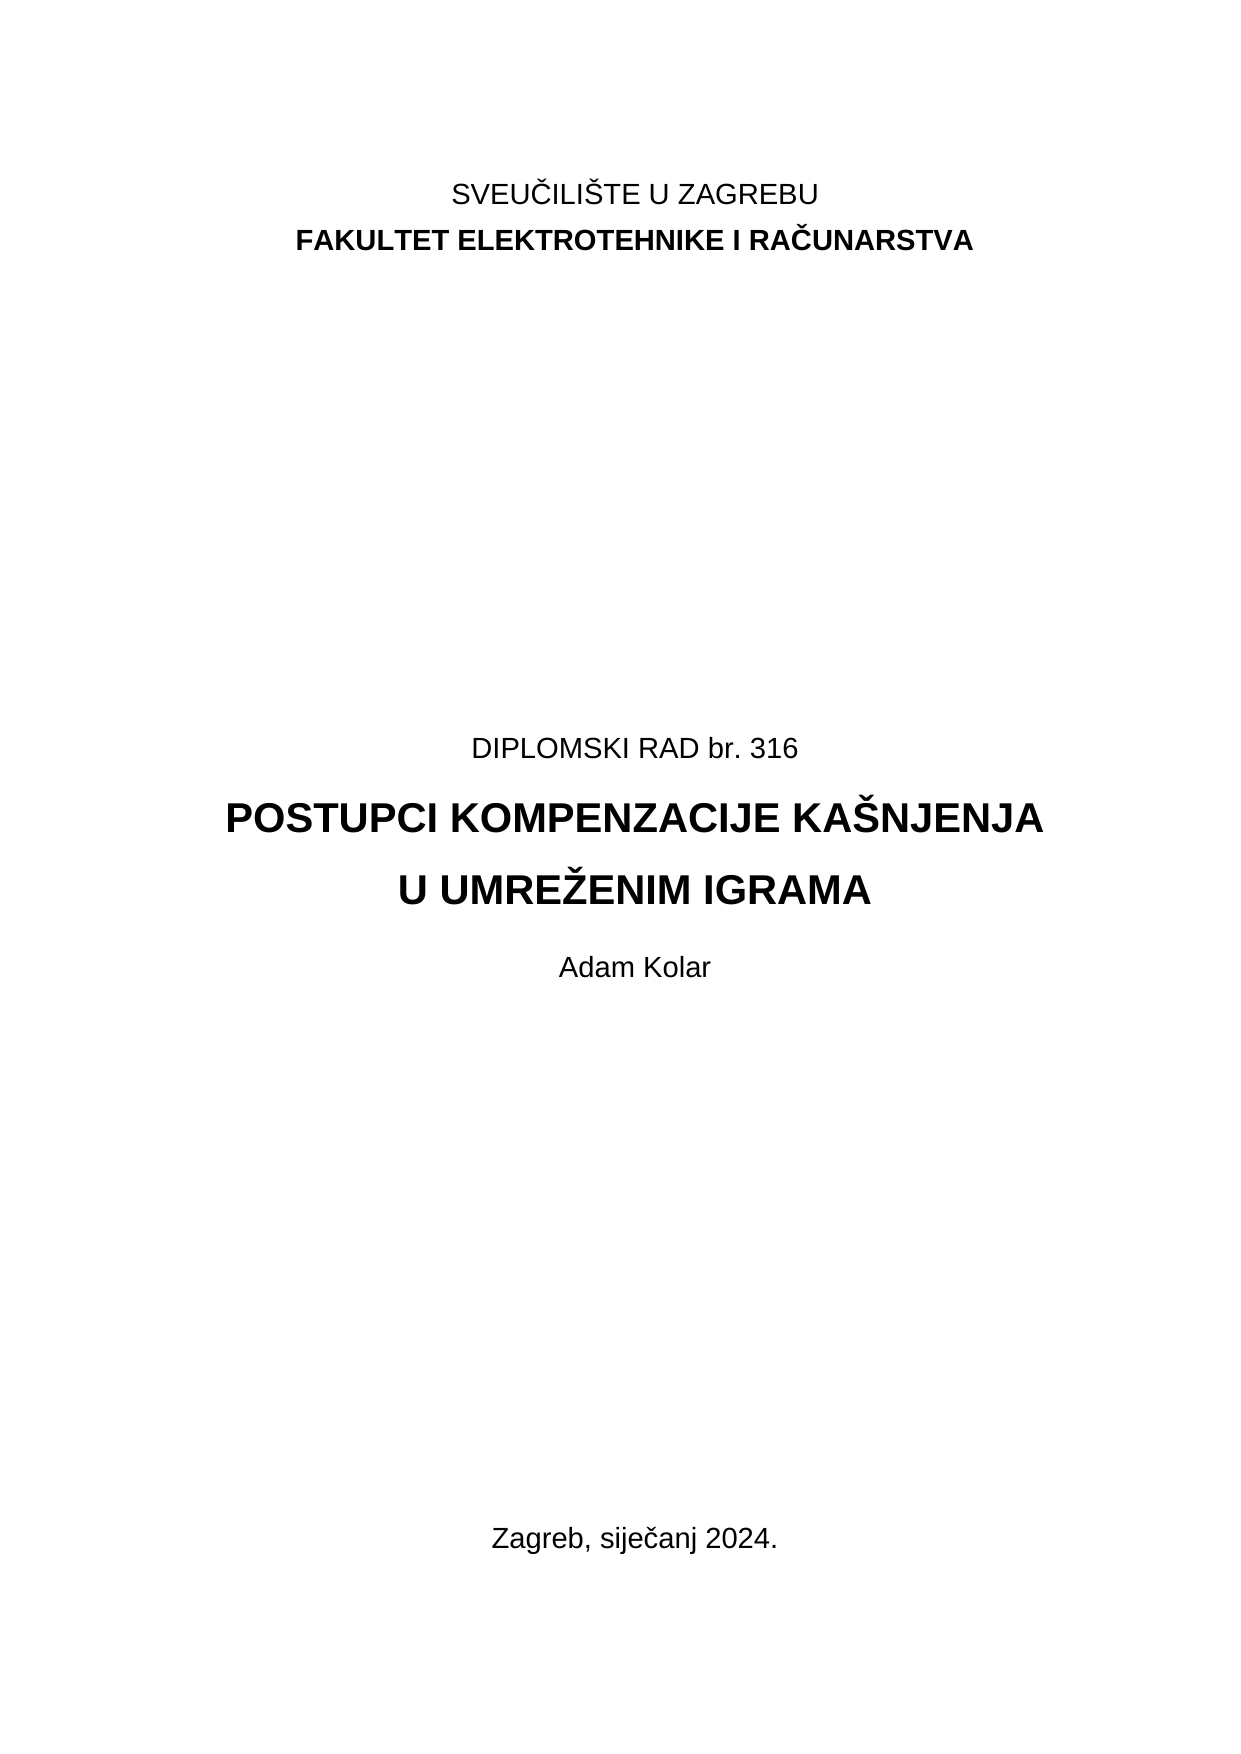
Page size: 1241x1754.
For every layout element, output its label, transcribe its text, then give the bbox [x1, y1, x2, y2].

text DIPLOMSKI RAD br. 316 [207, 731, 1063, 764]
text Zagreb, siječanj 2024. [207, 1521, 1063, 1554]
text SVEUČILIŠTE U ZAGREBU [207, 177, 1063, 211]
text POSTUPCI KOMPENZACIJE KAŠNJENJA U UMREŽENIM IGRAMA [207, 794, 1063, 914]
text FAKULTET ELEKTROTEHNIKE I RAČUNARSTVA [207, 223, 1063, 257]
text Adam Kolar [207, 950, 1063, 984]
